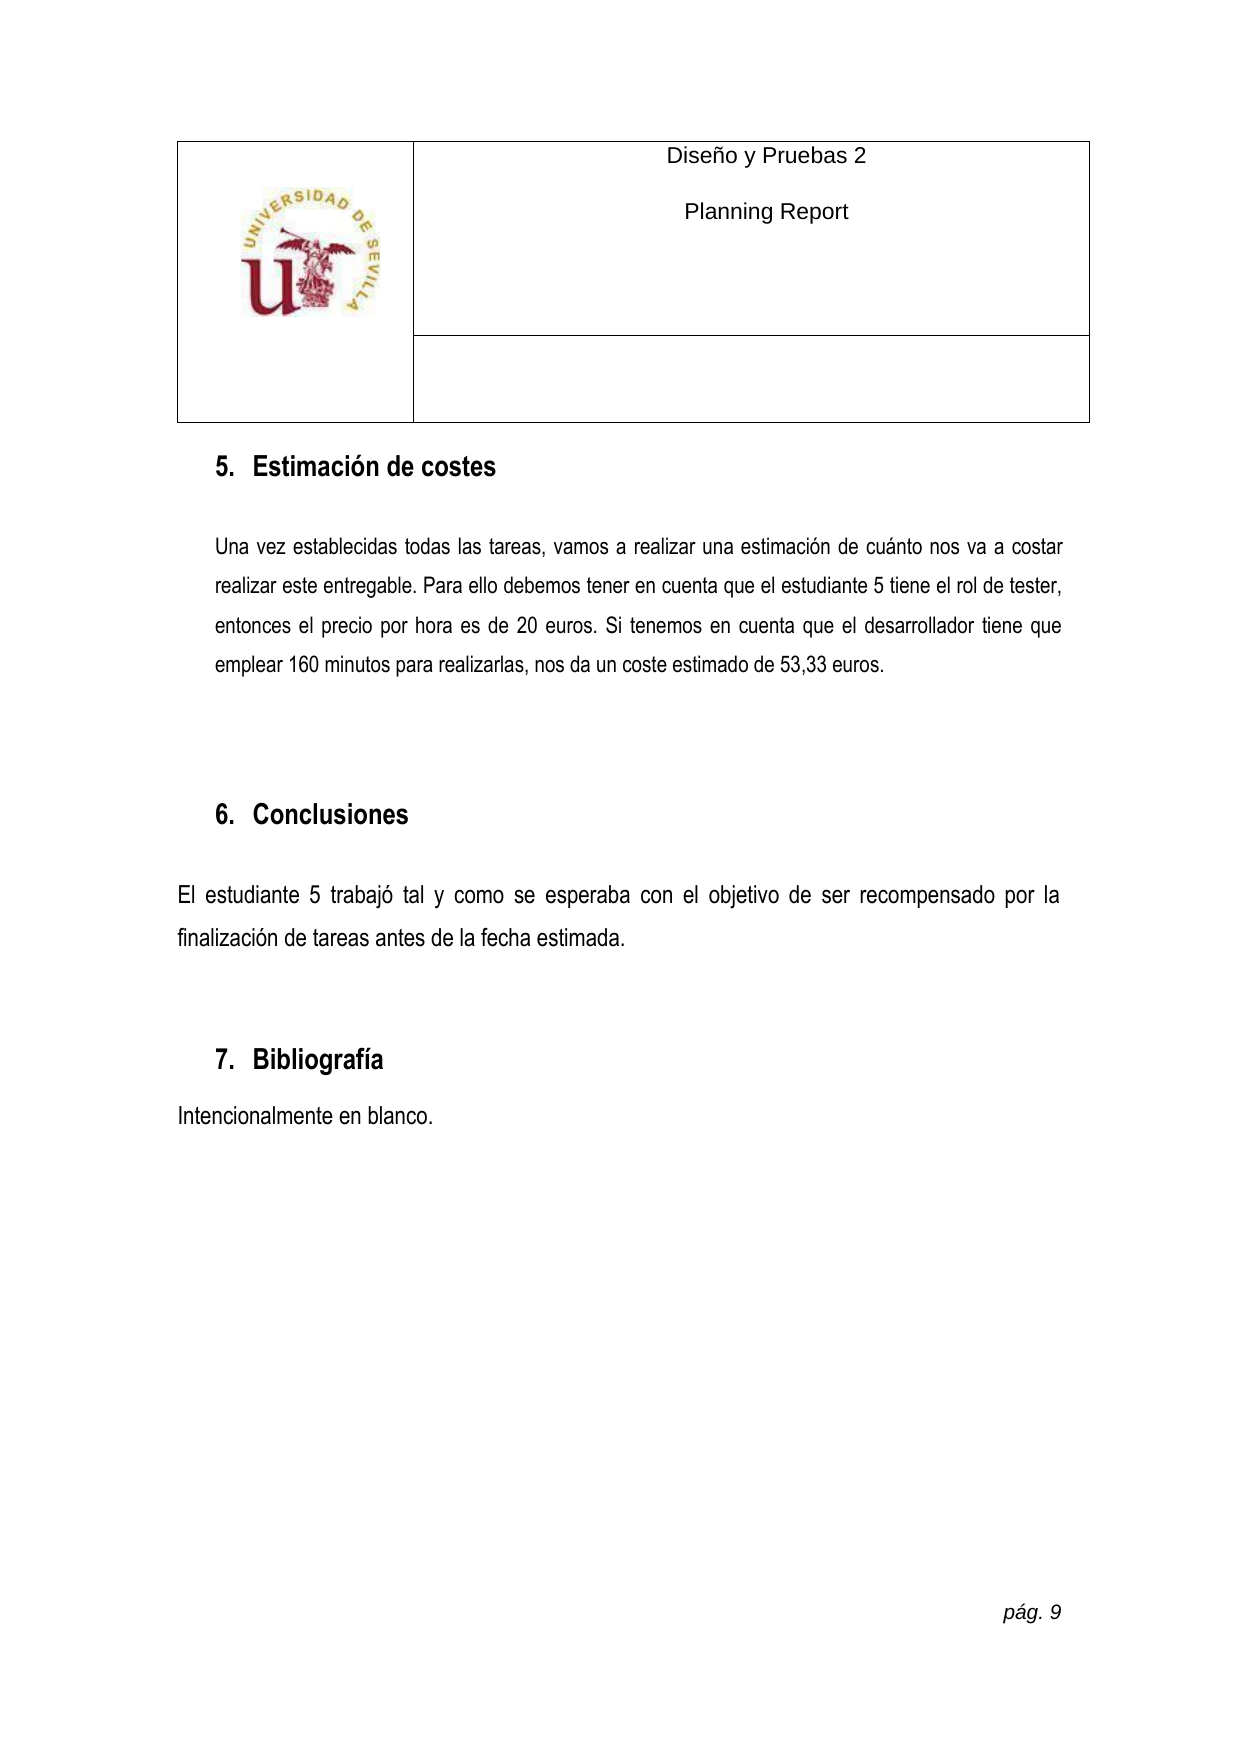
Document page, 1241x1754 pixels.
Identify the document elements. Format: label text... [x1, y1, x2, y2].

text El estudiante 5 trabajó tal y como se esperaba con el objetivo de ser recompensado por la finalización de tareas antes de la fecha estimada. [177, 880, 1063, 952]
picture [240, 187, 381, 317]
list Estimación de costes [215, 449, 1063, 483]
list Bibliografía [215, 1042, 1063, 1076]
text Intencionalmente en blanco. [177, 1101, 1063, 1129]
list Conclusiones [215, 797, 1063, 830]
text Una vez establecidas todas las tareas, vamos a realizar una estimación de cuánto nos va a costar realizar este entregable. Para ello debemos tener en cuenta que el estudiante 5 tiene el rol de tester, entonces el precio por hora es de 20 euros. Si tenemos en cuenta que el desarrollador tiene que emplear 160 minutos para realizarlas, nos da un coste estimado de 53,33 euros. [215, 533, 1063, 678]
